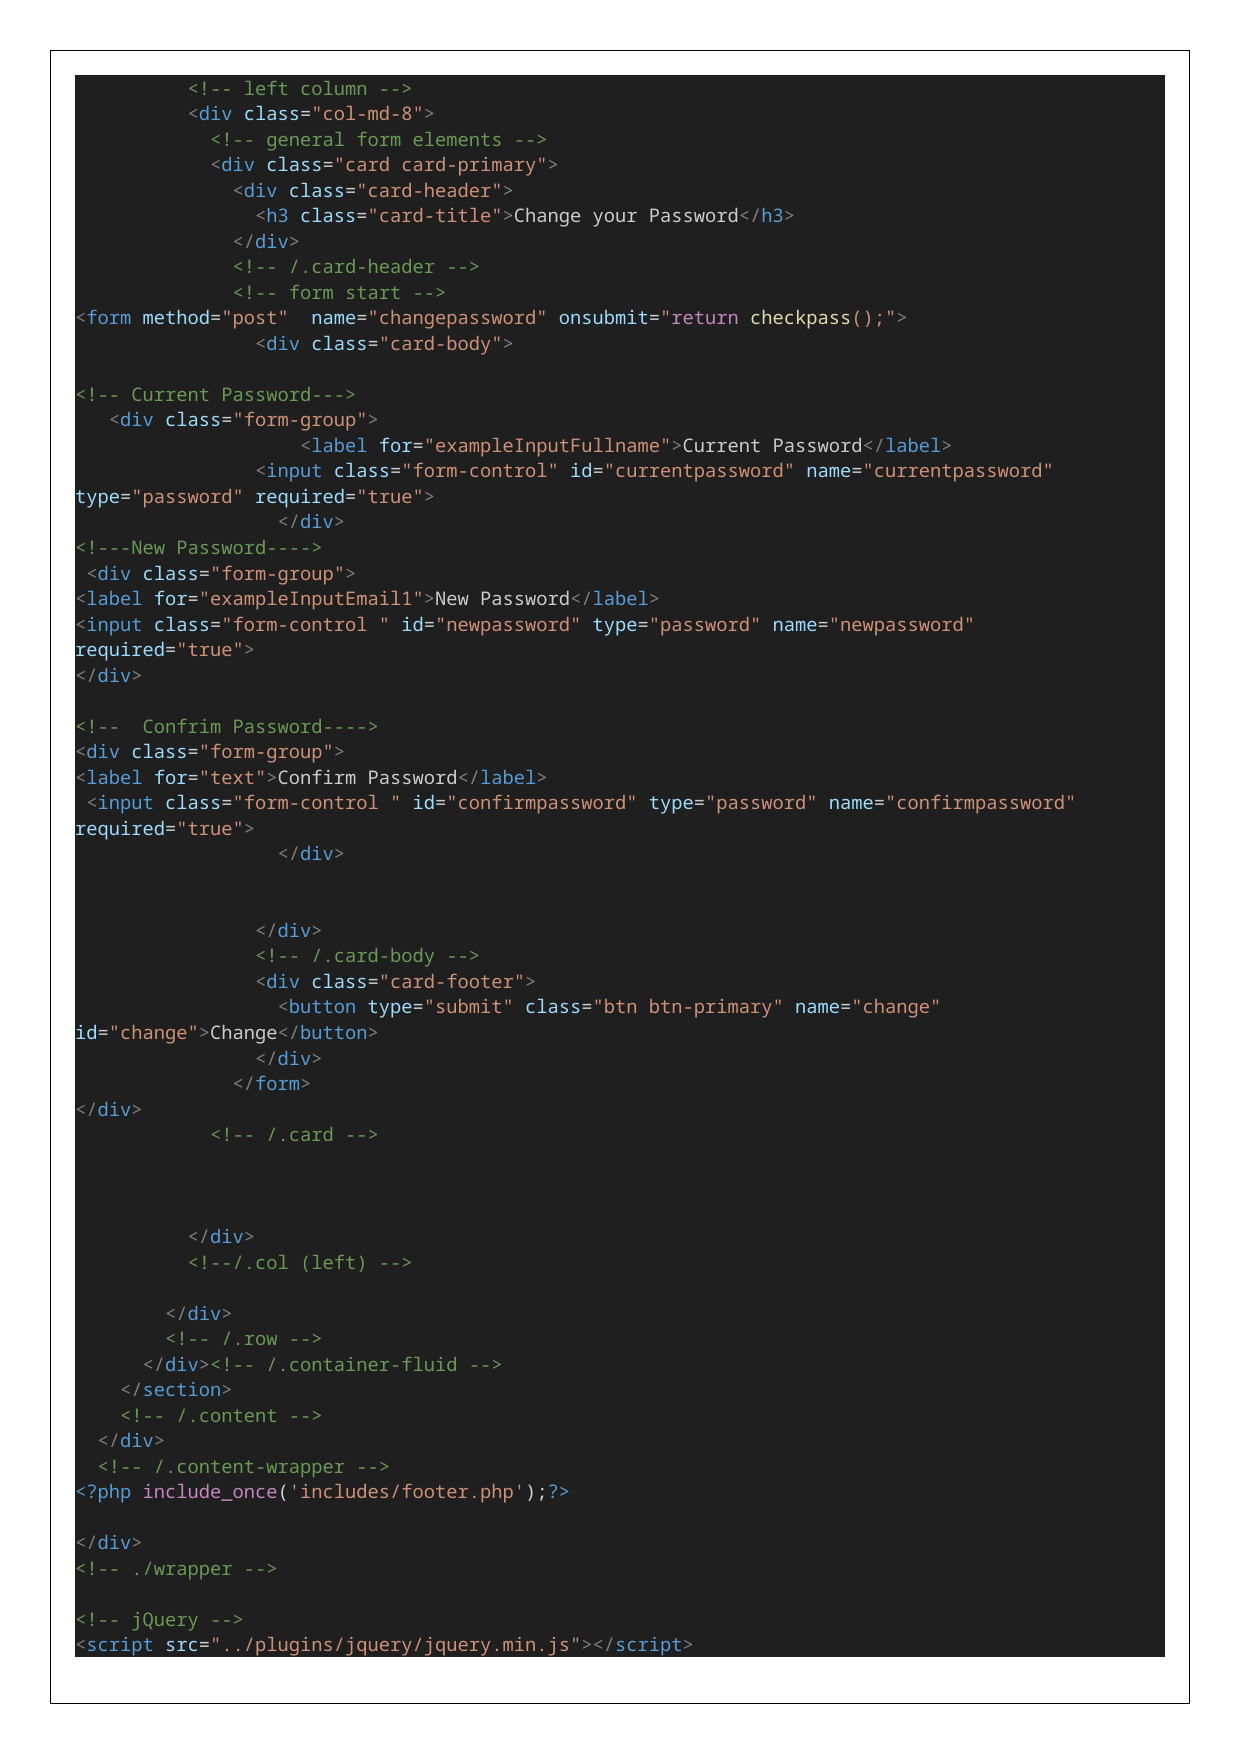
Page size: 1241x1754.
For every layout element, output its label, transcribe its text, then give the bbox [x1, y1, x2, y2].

text <label for="text">Confirm Password</label> [75, 764, 1165, 789]
text <label for="exampleInputFullname">Current Password</label> [75, 432, 1165, 458]
text </div> [75, 917, 1165, 943]
text <form method="post" name="changepassword" onsubmit="return checkpass();"> [75, 305, 1165, 330]
text <!-- /.card-header --> [75, 254, 1165, 279]
text <!-- left column --> [75, 75, 1165, 101]
text <!-- /.content --> [75, 1402, 1165, 1428]
text </div> [75, 228, 1165, 254]
text <input class="form-control " id="newpassword" type="password" name="newpassword" required="true"> [75, 611, 1165, 662]
text <!-- general form elements --> [75, 126, 1165, 152]
text <!-- /.card --> [75, 1121, 1165, 1147]
text </div> [75, 1530, 1165, 1555]
text <!-- form start --> [75, 279, 1165, 305]
text <!-- ./wrapper --> [75, 1555, 1165, 1581]
text <div class="card-body"> [75, 330, 1165, 356]
text <!-- /.content-wrapper --> [75, 1453, 1165, 1479]
text <div class="form-group"> [75, 738, 1165, 764]
text </div> [75, 1096, 1165, 1121]
text <div class="form-group"> [75, 560, 1165, 585]
text <div class="card-header"> [75, 177, 1165, 203]
text <!--/.col (left) --> [75, 1249, 1165, 1274]
text <div class="card card-primary"> [75, 152, 1165, 177]
text <h3 class="card-title">Change your Password</h3> [75, 203, 1165, 228]
text <!-- jQuery --> [75, 1606, 1165, 1632]
text <button type="submit" class="btn btn-primary" name="change" id="change">Change</button> [75, 994, 1165, 1045]
text </div> [75, 1428, 1165, 1453]
text <input class="form-control" id="currentpassword" name="currentpassword" type="password" required="true"> [75, 458, 1165, 509]
text <!-- /.card-body --> [75, 943, 1165, 968]
text </section> [75, 1377, 1165, 1402]
text <div class="form-group"> [75, 407, 1165, 432]
text <input class="form-control " id="confirmpassword" type="password" name="confirmpassword" required="true"> [75, 789, 1165, 841]
text </div> [75, 1300, 1165, 1326]
text </div> [75, 662, 1165, 687]
text <label for="exampleInputEmail1">New Password</label> [75, 585, 1165, 611]
text <?php include_once('includes/footer.php');?> [75, 1479, 1165, 1504]
text </div> [75, 1223, 1165, 1249]
text <!-- Current Password---> [75, 381, 1165, 407]
text <!---New Password----> [75, 534, 1165, 560]
text <!-- Confrim Password----> [75, 713, 1165, 738]
text <script src="../plugins/jquery/jquery.min.js"></script> [75, 1632, 1165, 1657]
text <div class="col-md-8"> [75, 101, 1165, 126]
text </div><!-- /.container-fluid --> [75, 1351, 1165, 1377]
text </div> [75, 509, 1165, 534]
text </form> [75, 1070, 1165, 1096]
text <!-- /.row --> [75, 1326, 1165, 1351]
text </div> [75, 841, 1165, 866]
text </div> [75, 1045, 1165, 1070]
text <div class="card-footer"> [75, 968, 1165, 994]
